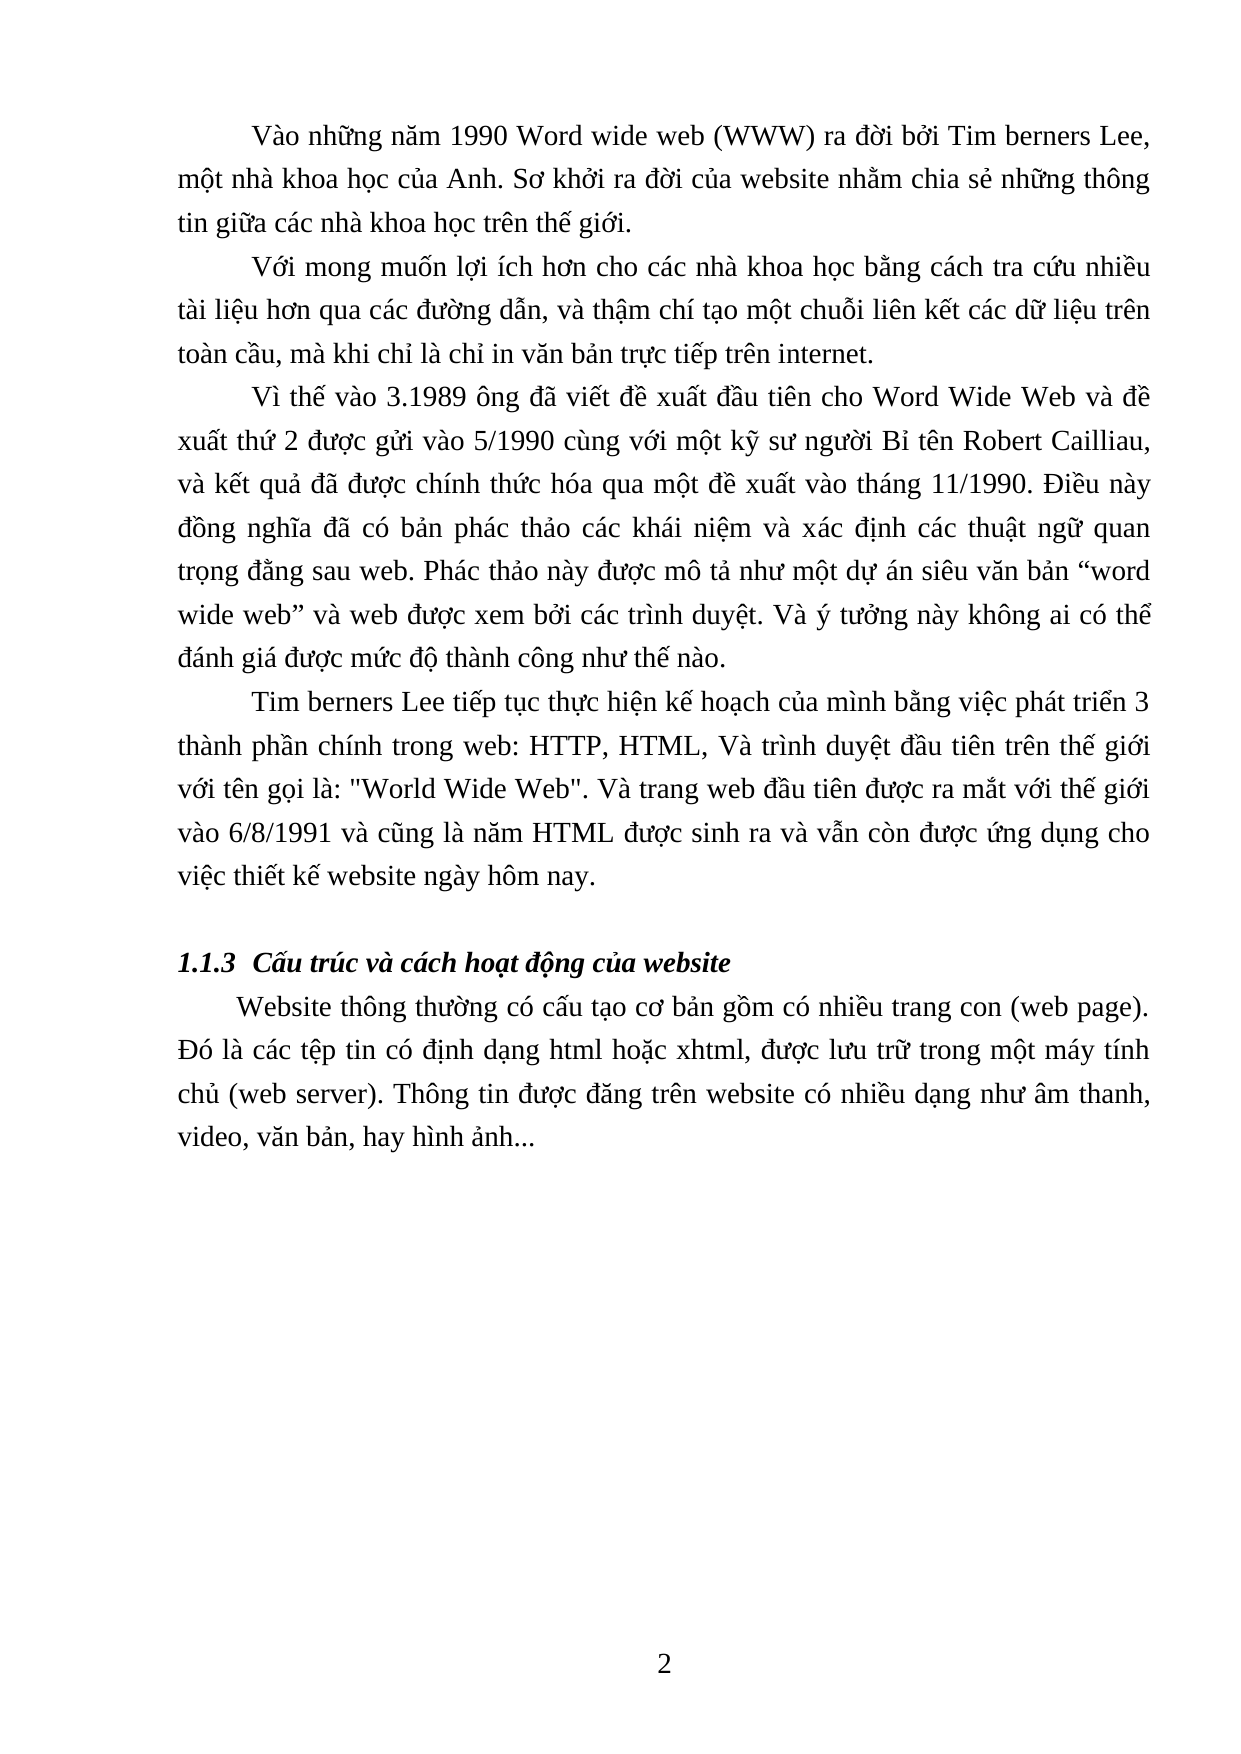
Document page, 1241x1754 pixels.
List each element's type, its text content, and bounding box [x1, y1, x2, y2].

list Cấu trúc và cách hoạt động của website [177, 945, 1152, 979]
text Vì thế vào 3.1989 ông đã viết đề xuất đầu tiên cho Word Wide Web và đề xuất thứ 2 được gửi vào 5/1990 cùng với một kỹ sư người Bỉ tên Robert Cailliau, và kết quả đã được chính thức hóa qua một đề xuất vào tháng 11/1990. Điều này đồng nghĩa đã có bản phác thảo các khái niệm và xác định các thuật ngữ quan trọng đằng sau web. Phác thảo này được mô tả như một dự án siêu văn bản “word wide web” và web được xem bởi các trình duyệt. Và ý tưởng này không ai có thể đánh giá được mức độ thành công như thế nào. [177, 379, 1152, 674]
text Vào những năm 1990 Word wide web (WWW) ra đời bởi Tim berners Lee, một nhà khoa học của Anh. Sơ khởi ra đời của website nhằm chia sẻ những thông tin giữa các nhà khoa học trên thế giới. [177, 118, 1152, 239]
text Website thông thường có cấu tạo cơ bản gồm có nhiều trang con (web page). Đó là các tệp tin có định dạng html hoặc xhtml, được lưu trữ trong một máy tính chủ (web server). Thông tin được đăng trên website có nhiều dạng như âm thanh, video, văn bản, hay hình ảnh... [177, 989, 1152, 1153]
text Với mong muốn lợi ích hơn cho các nhà khoa học bằng cách tra cứu nhiều tài liệu hơn qua các đường dẫn, và thậm chí tạo một chuỗi liên kết các dữ liệu trên toàn cầu, mà khi chỉ là chỉ in văn bản trực tiếp trên internet. [177, 249, 1152, 369]
text Tim berners Lee tiếp tục thực hiện kế hoạch của mình bằng việc phát triển 3 thành phần chính trong web: HTTP, HTML, Và trình duyệt đầu tiên trên thế giới với tên gọi là: "World Wide Web". Và trang web đầu tiên được ra mắt với thế giới vào 6/8/1991 và cũng là năm HTML được sinh ra và vẫn còn được ứng dụng cho việc thiết kế website ngày hôm nay. [177, 684, 1152, 892]
